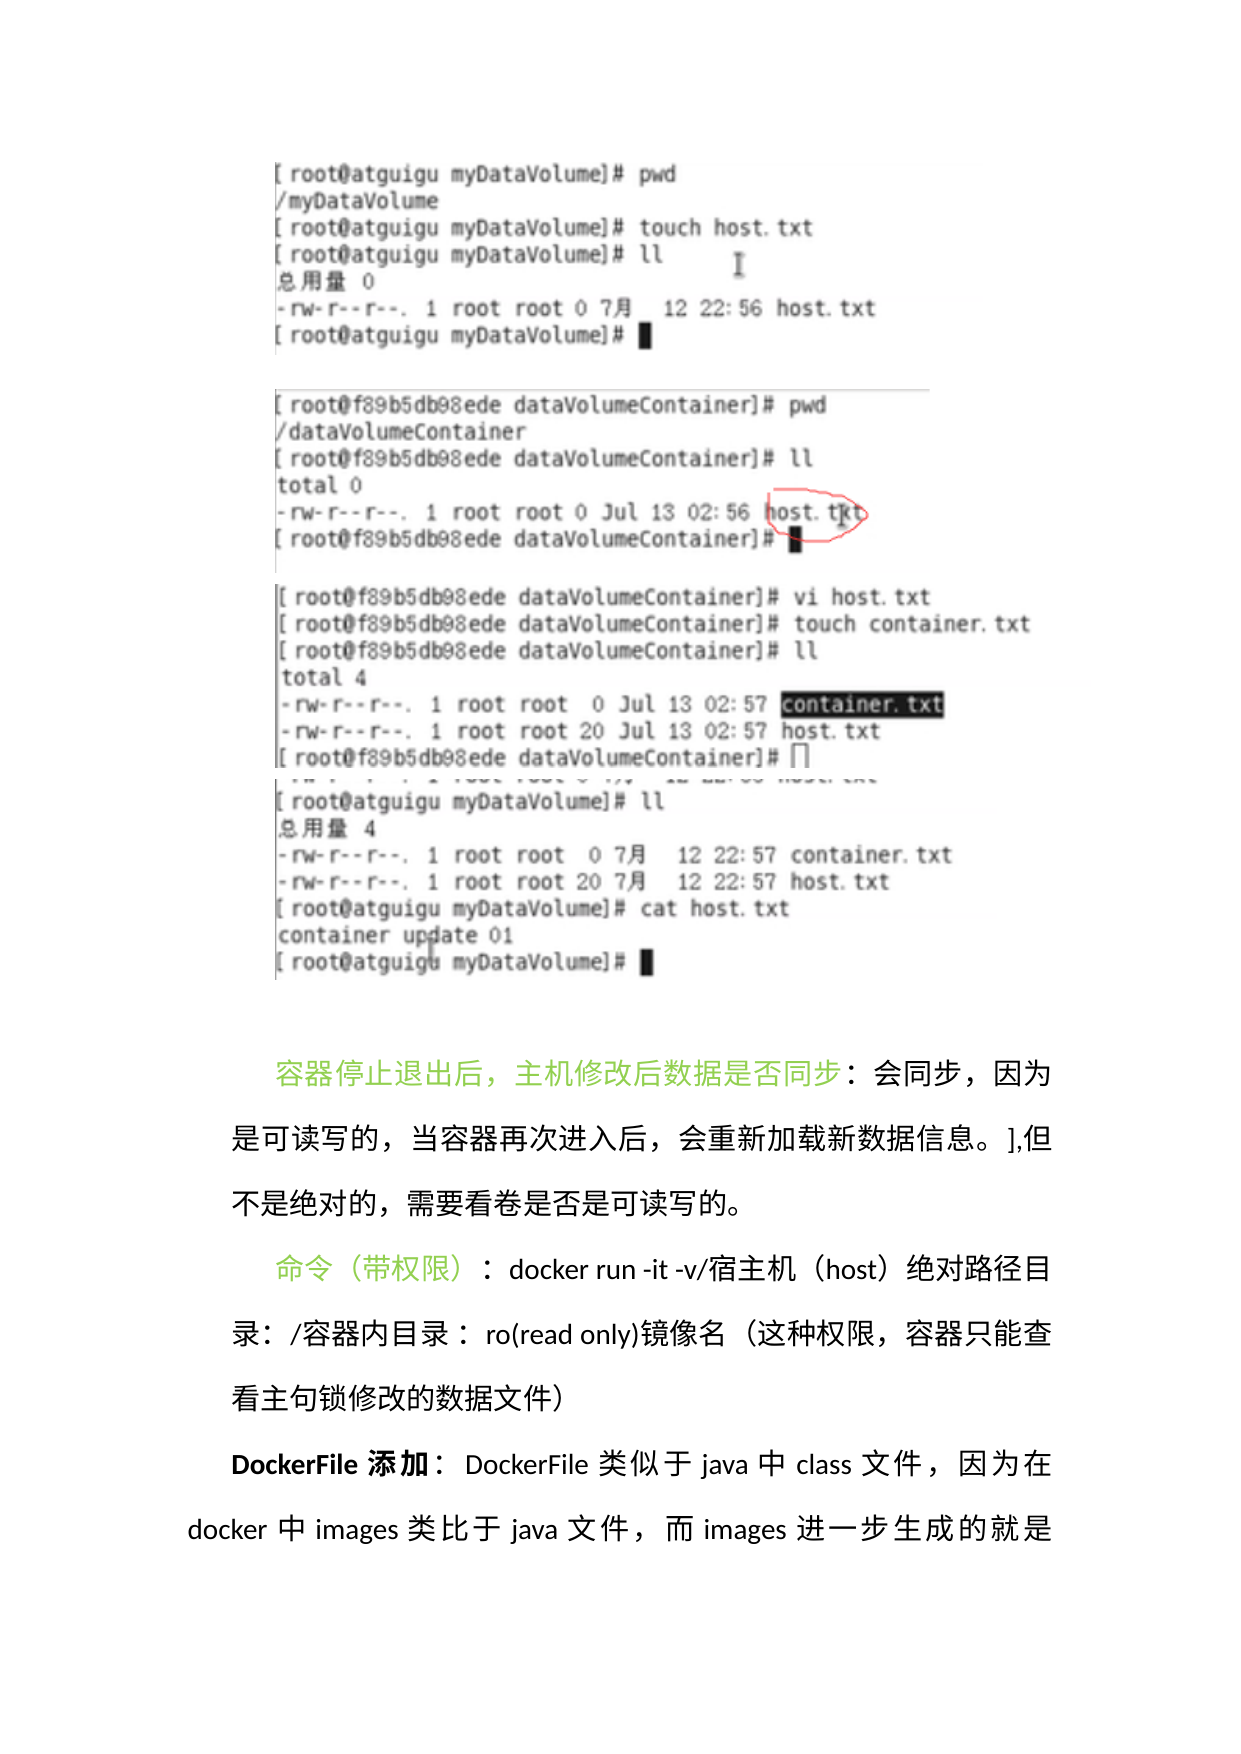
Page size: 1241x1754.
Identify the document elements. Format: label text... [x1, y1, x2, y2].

picture [275, 389, 930, 573]
picture [275, 584, 1091, 768]
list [187, 1429, 1053, 1559]
picture [275, 162, 983, 355]
list 命令（带权限）：docker run -it -v/宿主机（host）绝对路径目录：/容器内目录 ：ro(read only)镜像名（这种权限，容器只能查看主句锁修改的数据文件） [231, 1234, 1053, 1429]
list 容器停止退出后，主机修改后数据是否同步：会同步，因为是可读写的，当容器再次进入后，会重新加载新数据信息。],但不是绝对的，需要看卷是否是可读写的。 [231, 1039, 1053, 1234]
picture [275, 779, 997, 980]
